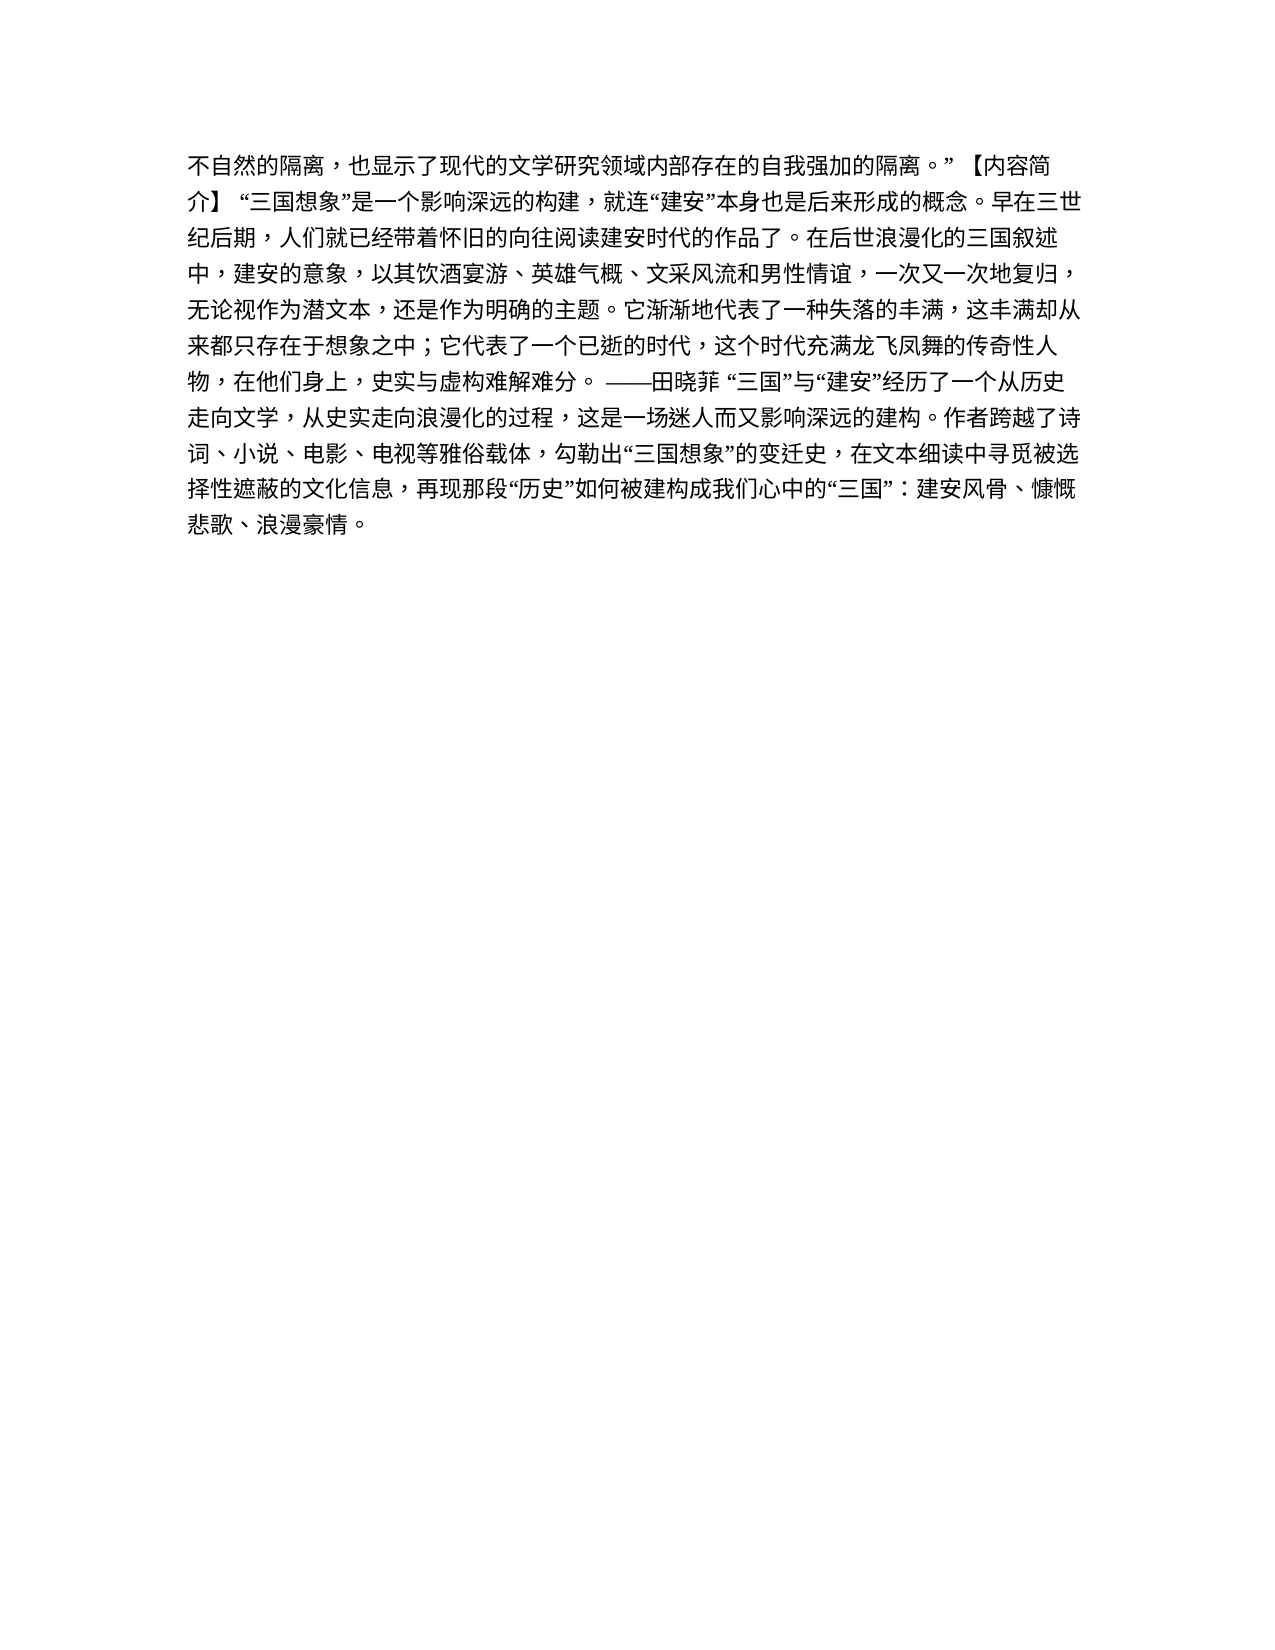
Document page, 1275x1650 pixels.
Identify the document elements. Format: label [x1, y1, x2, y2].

text [187, 150, 1087, 541]
